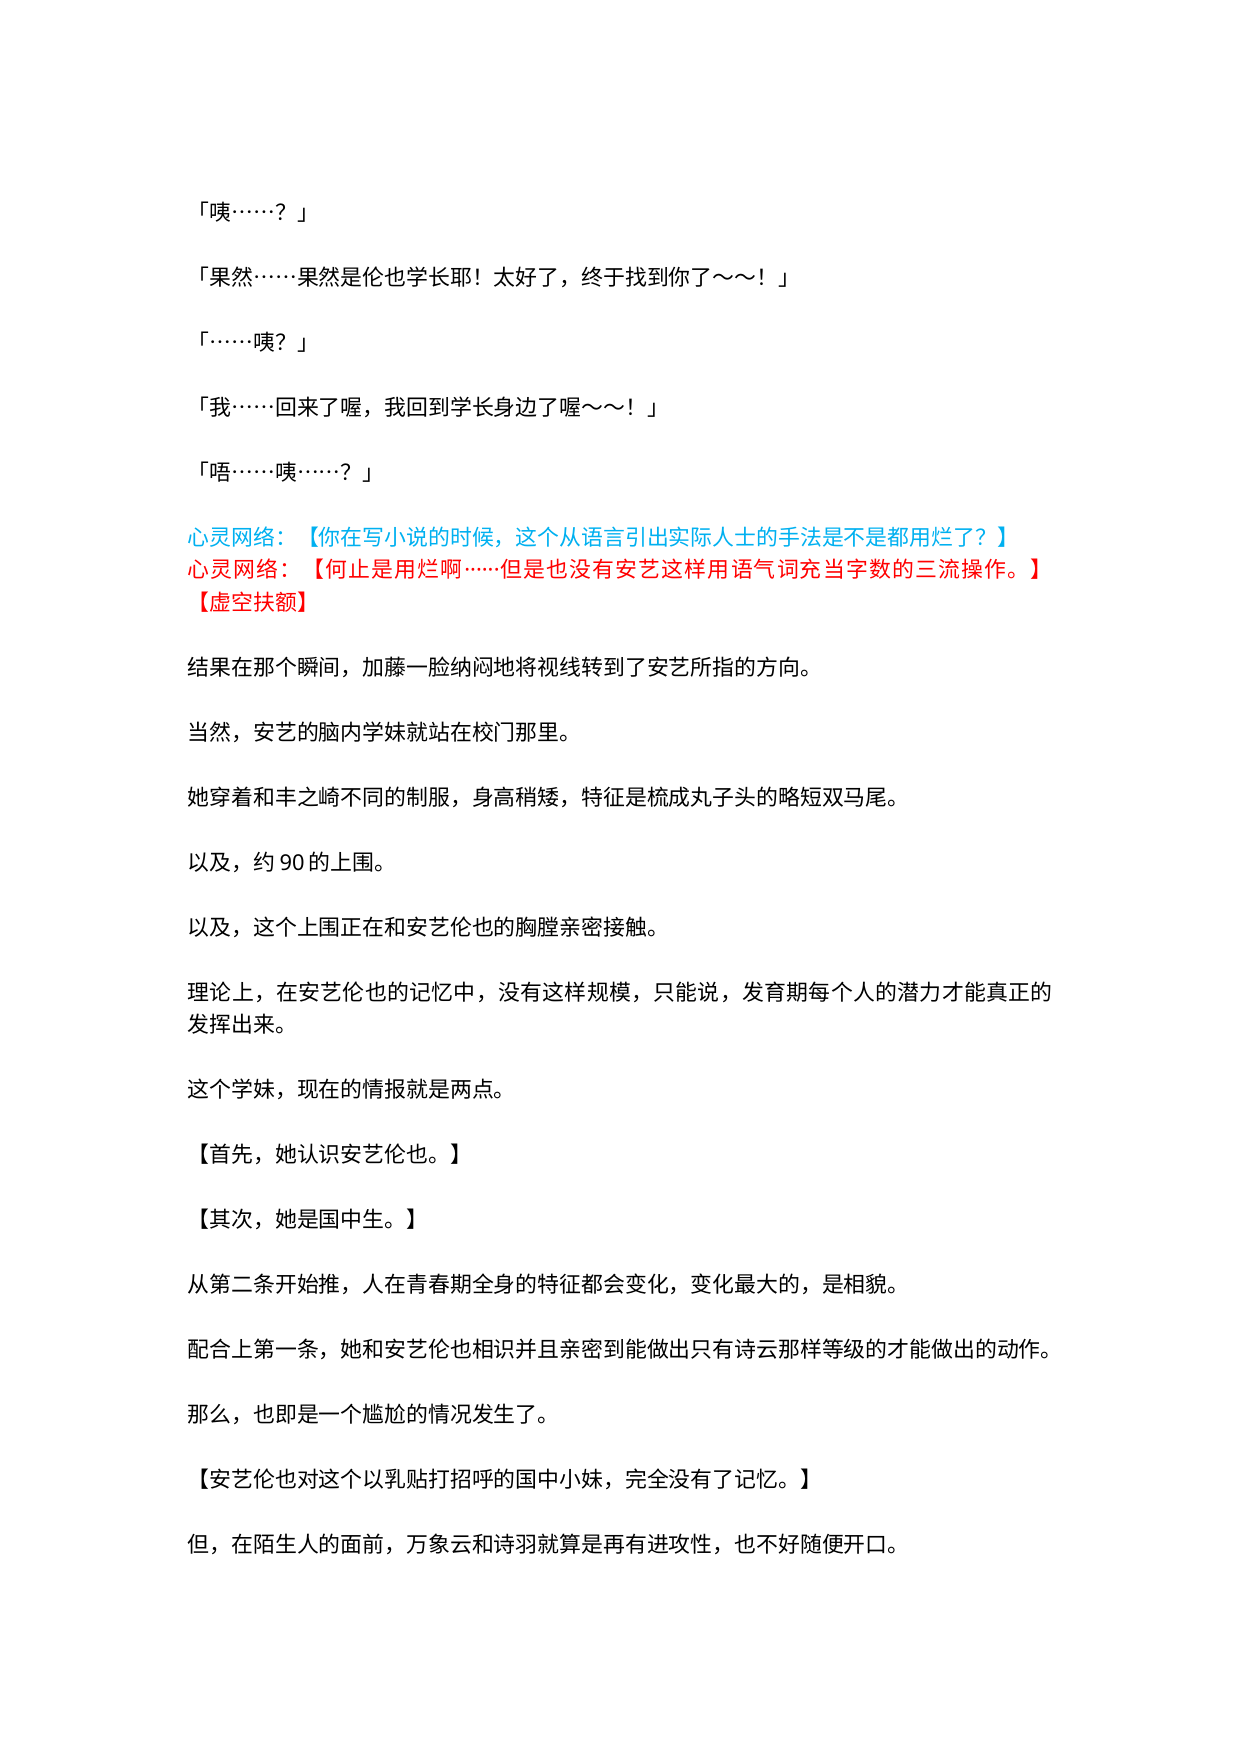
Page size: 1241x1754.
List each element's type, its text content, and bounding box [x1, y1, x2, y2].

text 【首先，她认识安艺伦也。】 [187, 1137, 1053, 1169]
text 【安艺伦也对这个以乳贴打招呼的国中小妹，完全没有了记忆。】 [187, 1462, 1053, 1494]
text 「我……回来了喔，我回到学长身边了喔～～！」 「唔……咦……？」 [187, 389, 1053, 487]
text 她穿着和丰之崎不同的制服，身高稍矮，特征是梳成丸子头的略短双马尾。 [187, 747, 1053, 812]
text 【其次，她是国中生。】 [187, 1202, 1053, 1234]
text 但，在陌生人的面前，万象云和诗羽就算是再有进攻性，也不好随便开口。 [187, 1527, 1053, 1559]
text 从第二条开始推，人在青春期全身的特征都会变化，变化最大的，是相貌。 [187, 1267, 1053, 1299]
text 以及，这个上围正在和安艺伦也的胸膛亲密接触。 [187, 909, 1053, 942]
text 以及，约90的上围。 [187, 844, 1053, 877]
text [187, 162, 1053, 227]
text 那么，也即是一个尴尬的情况发生了。 [187, 1397, 1053, 1429]
text 心灵网络：【你在写小说的时候，这个从语言引出实际人士的手法是不是都用烂了？】 [187, 519, 1053, 552]
text 这个学妹，现在的情报就是两点。 [187, 1072, 1053, 1104]
text 「果然……果然是伦也学长耶！太好了，终于找到你了～～！」 「……咦？」 [187, 259, 1053, 357]
text 结果在那个瞬间，加藤一脸纳闷地将视线转到了安艺所指的方向。 当然，安艺的脑内学妹就站在校门那里。 [187, 649, 1053, 747]
text 理论上，在安艺伦也的记忆中，没有这样规模，只能说，发育期每个人的潜力才能真正的发挥出来。 [187, 974, 1053, 1039]
text 配合上第一条，她和安艺伦也相识并且亲密到能做出只有诗云那样等级的才能做出的动作。 [187, 1332, 1053, 1364]
text 心灵网络：【何止是用烂啊······但是也没有安艺这样用语气词充当字数的三流操作。】【虚空扶额】 [187, 552, 1053, 617]
